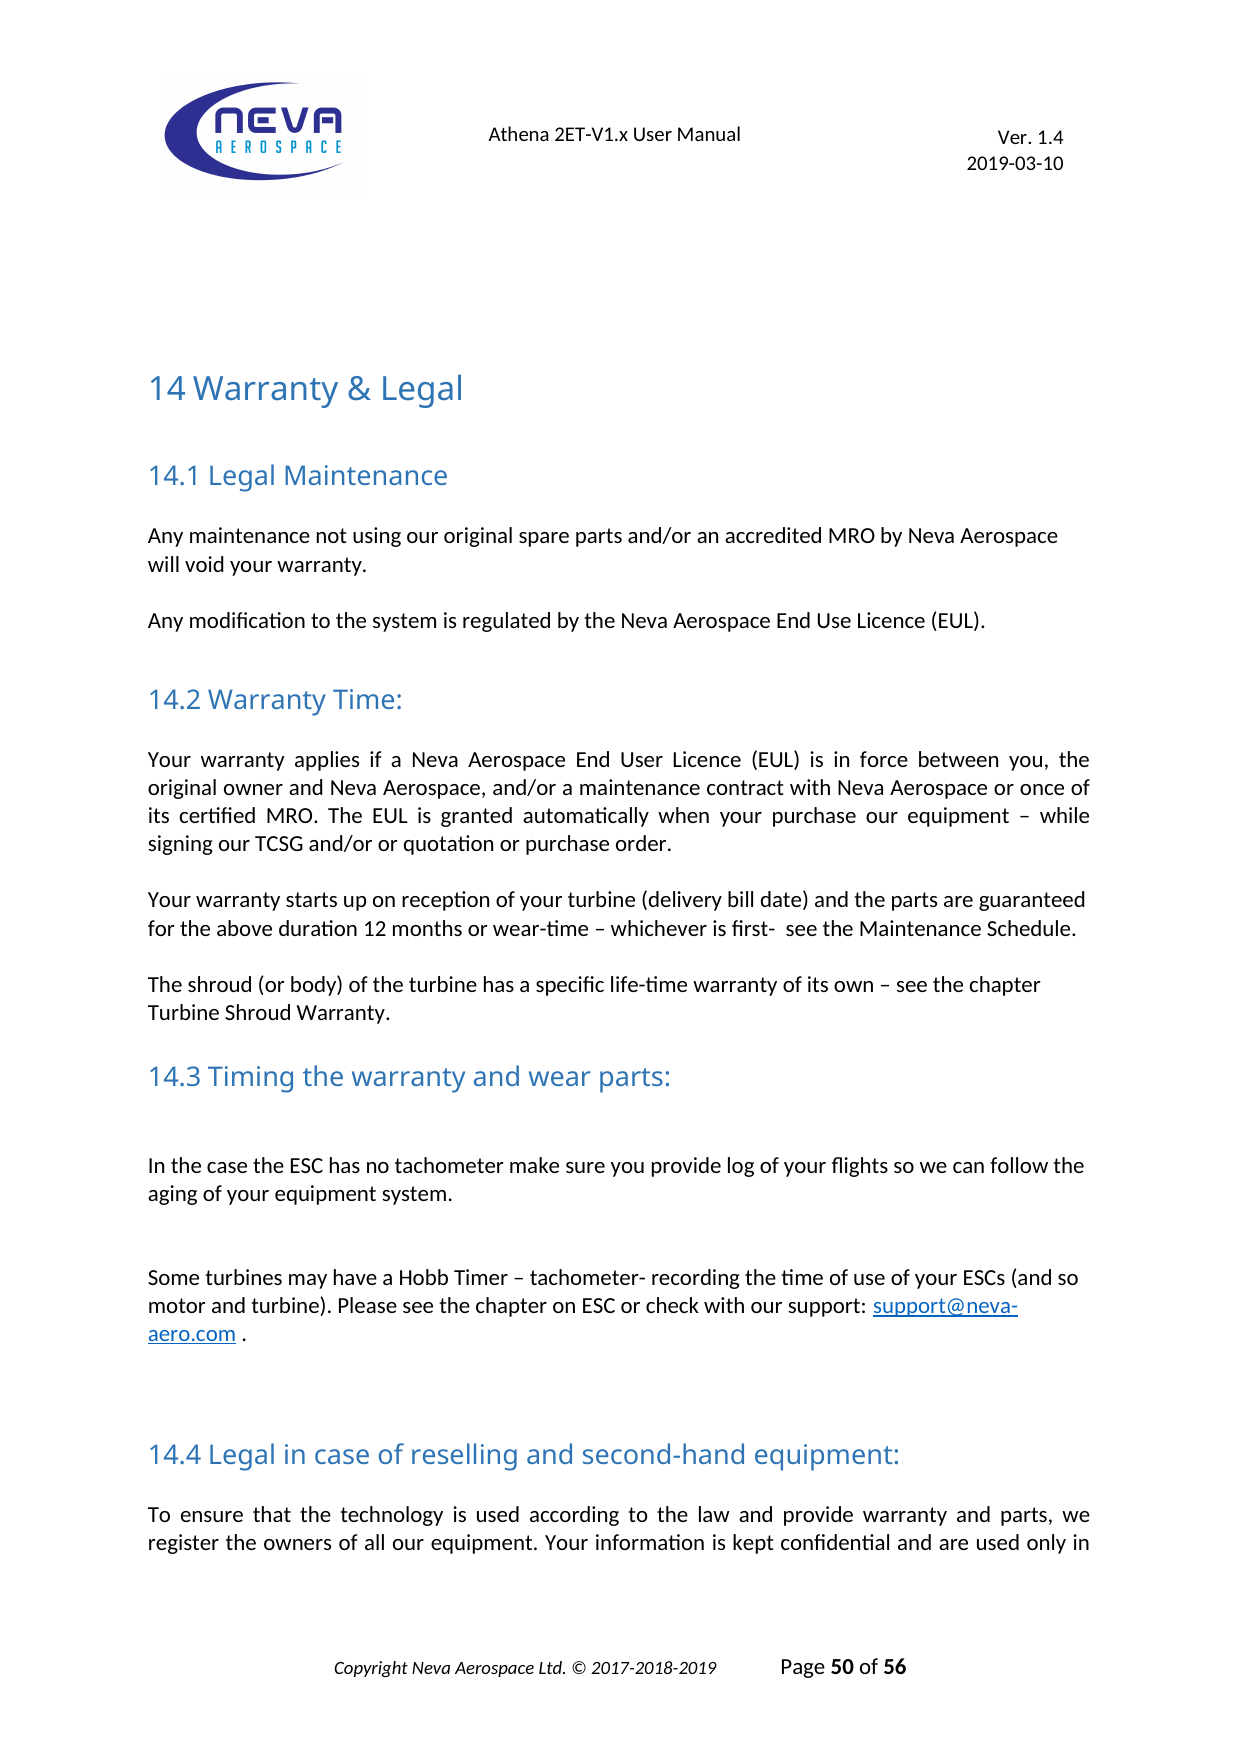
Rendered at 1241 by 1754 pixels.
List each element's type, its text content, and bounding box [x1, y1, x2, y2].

text Some turbines may have a Hobb Timer – tachometer- recording the time of use of your ESCs (and so motor and turbine). Please see the chapter on ESC or check with our support: support@neva-aero.com . [148, 1263, 1093, 1347]
subtitle Warranty Time: [148, 681, 1093, 717]
subtitle Legal in case of reselling and second-hand equipment: [148, 1435, 1093, 1472]
text In the case the ESC has no tachometer make sure you provide log of your flights so we can follow the aging of your equipment system. [148, 1151, 1093, 1207]
text The shroud (or body) of the turbine has a specific life-time warranty of its own – see the chapter Turbine Shroud Warranty. [148, 970, 1093, 1026]
subtitle Timing the warranty and wear parts: [148, 1058, 1093, 1095]
text Your warranty starts up on reception of your turbine (delivery bill date) and the parts are guaranteed for the above duration 12 months or wear-time – whichever is first- see the Maintenance Schedule. [148, 886, 1093, 942]
subtitle Warranty & Legal [148, 364, 1093, 410]
text Your warranty applies if a Neva Aerospace End User Licence (EUL) is in force between you, the original owner and Neva Aerospace, and/or a maintenance contract with Neva Aerospace or once of its certified MRO. The EUL is granted automatically when your purchase our equipment – while signing our TCSG and/or or quotation or purchase order. [148, 746, 1093, 858]
picture [159, 73, 365, 194]
subtitle Legal Maintenance [148, 457, 1093, 494]
text Any modification to the system is regulated by the Neva Aerospace End Use Licence (EUL). [148, 606, 1093, 634]
text Any maintenance not using our original spare parts and/or an accredited MRO by Neva Aerospace will void your warranty. [148, 522, 1093, 578]
